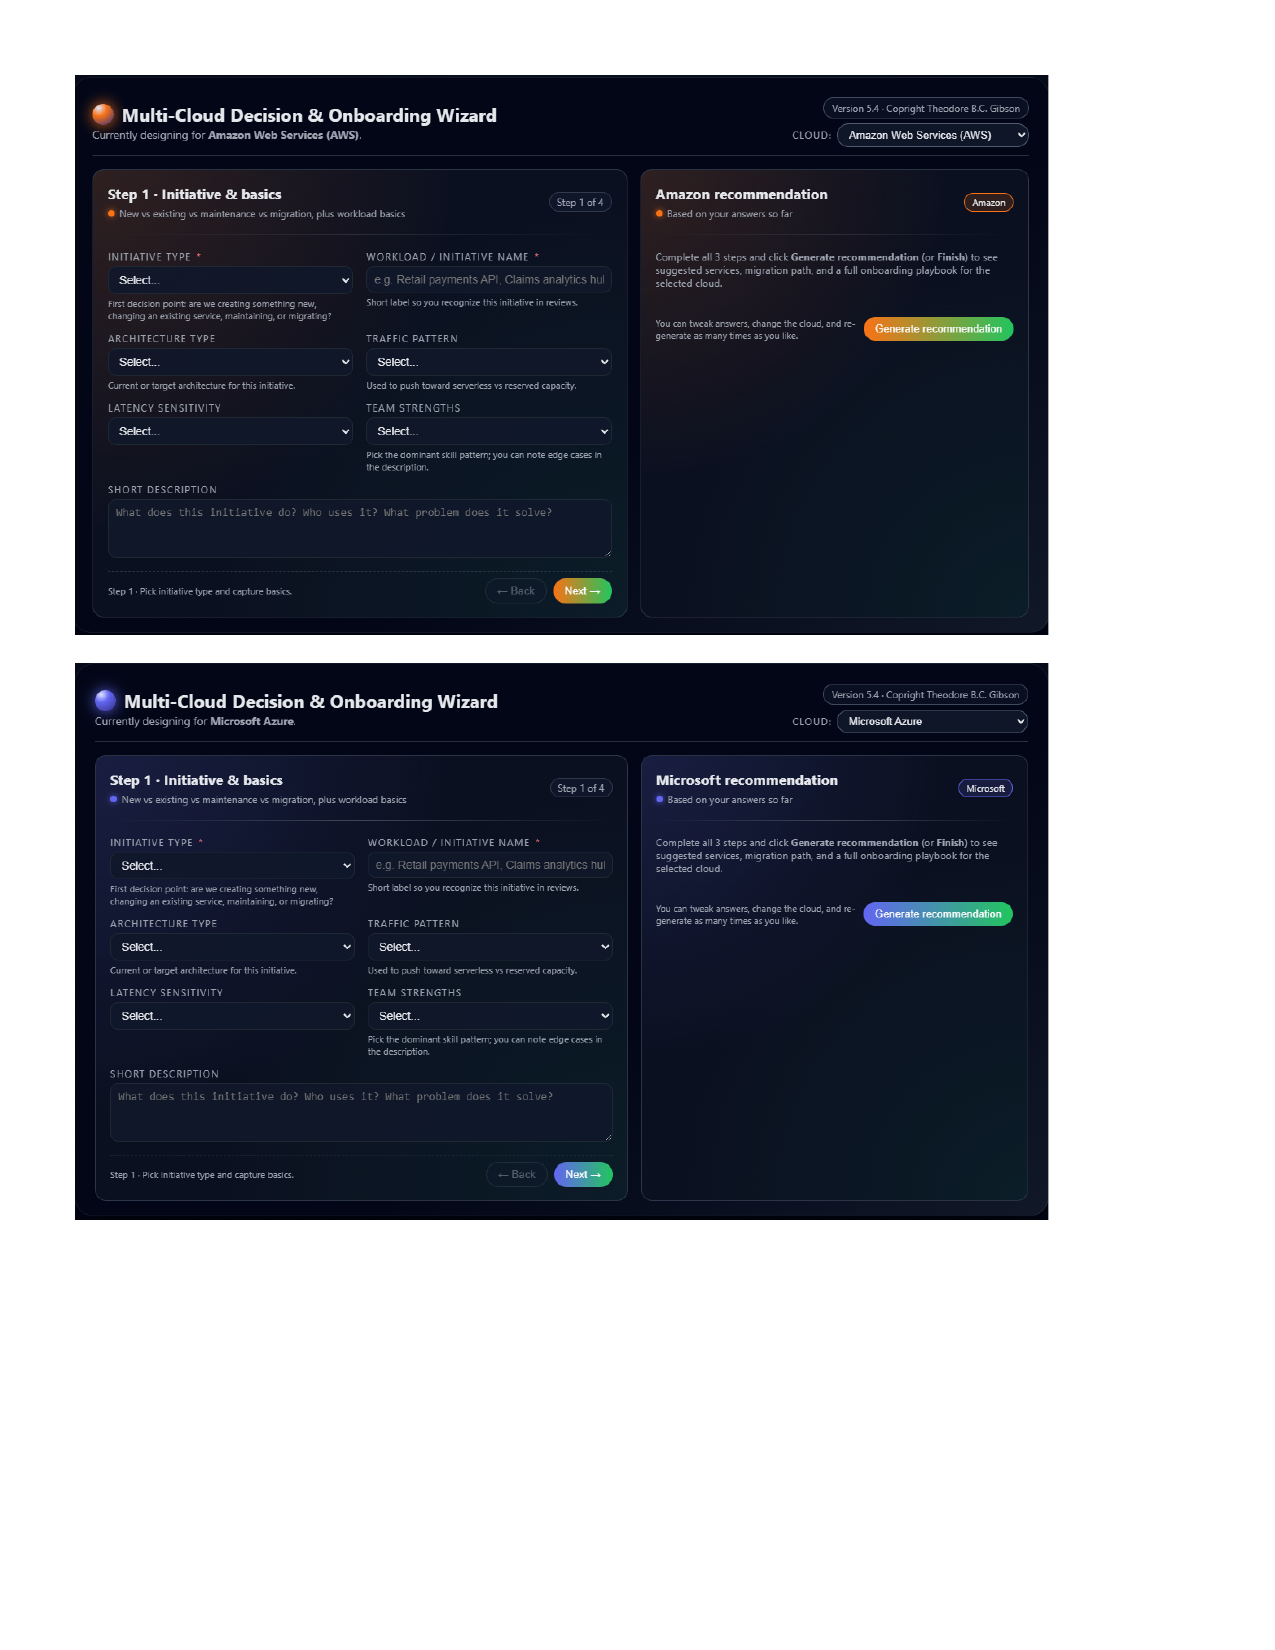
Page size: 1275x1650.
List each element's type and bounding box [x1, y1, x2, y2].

picture [75, 663, 1049, 1220]
picture [75, 75, 1049, 635]
